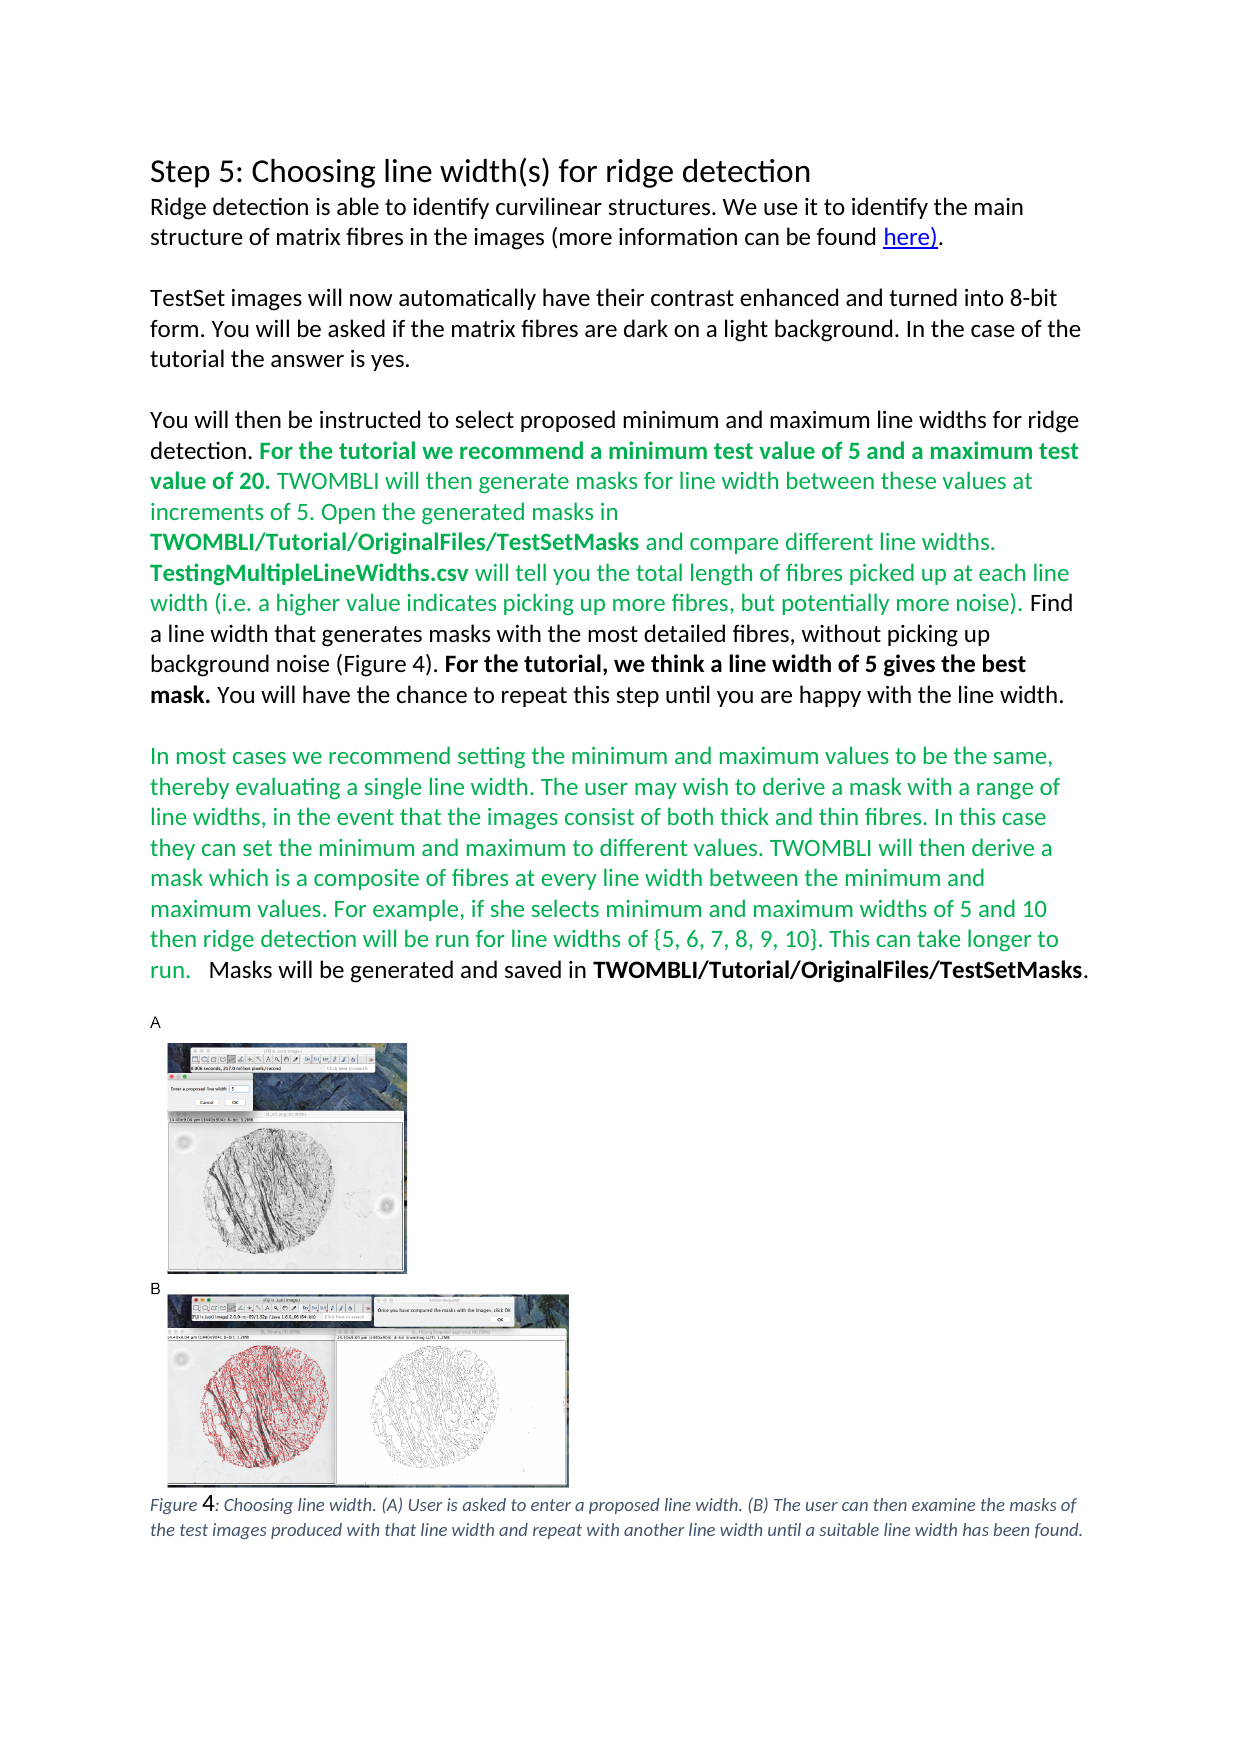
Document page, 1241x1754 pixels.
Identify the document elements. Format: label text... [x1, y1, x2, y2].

text In most cases we recommend setting the minimum and maximum values to be the same, thereby evaluating a single line width. The user may wish to derive a mask with a range of line widths, in the event that the images consist of both thick and thin fibres. In this case they can set the minimum and maximum to different values. TWOMBLI will then derive a mask which is a composite of fibres at every line width between the minimum and maximum values. For example, if she selects minimum and maximum widths of 5 and 10 then ridge detection will be run for line widths of {5, 6, 7, 8, 9, 10}. This can take longer to run. Masks will be generated and saved in TWOMBLI/Tutorial/OriginalFiles/TestSetMasks. [150, 740, 1090, 984]
text Figure 4: Choosing line width. (A) User is asked to enter a proposed line width. (B) The user can then examine the masks of the test images produced with that line width and repeat with another line width until a suitable line width has been found. [150, 1488, 1090, 1541]
text TestSet images will now automatically have their contrast enhanced and turned into 8-bit form. You will be asked if the matrix fibres are dark on a light background. In the case of the tutorial the answer is yes. [150, 282, 1090, 374]
text You will then be instructed to select proposed minimum and maximum line widths for ridge detection. For the tutorial we recommend a minimum test value of 5 and a maximum test value of 20. TWOMBLI will then generate masks for line width between these values at increments of 5. Open the generated masks in TWOMBLI/Tutorial/OriginalFiles/TestSetMasks and compare different line widths. TestingMultipleLineWidths.csv will tell you the total length of fibres picked up at each line width (i.e. a higher value indicates picking up more fibres, but potentially more noise). Find a line width that generates masks with the most detailed fibres, without picking up background noise (Figure 4). For the tutorial, we think a line width of 5 gives the best mask. You will have the chance to repeat this step until you are happy with the line width. [150, 404, 1090, 709]
picture [150, 1014, 569, 1488]
subtitle Step 5: Choosing line width(s) for ridge detection [150, 150, 1090, 191]
text Ridge detection is able to identify curvilinear structures. We use it to identify the main structure of matrix fibres in the images (more information can be found here). [150, 191, 1090, 252]
